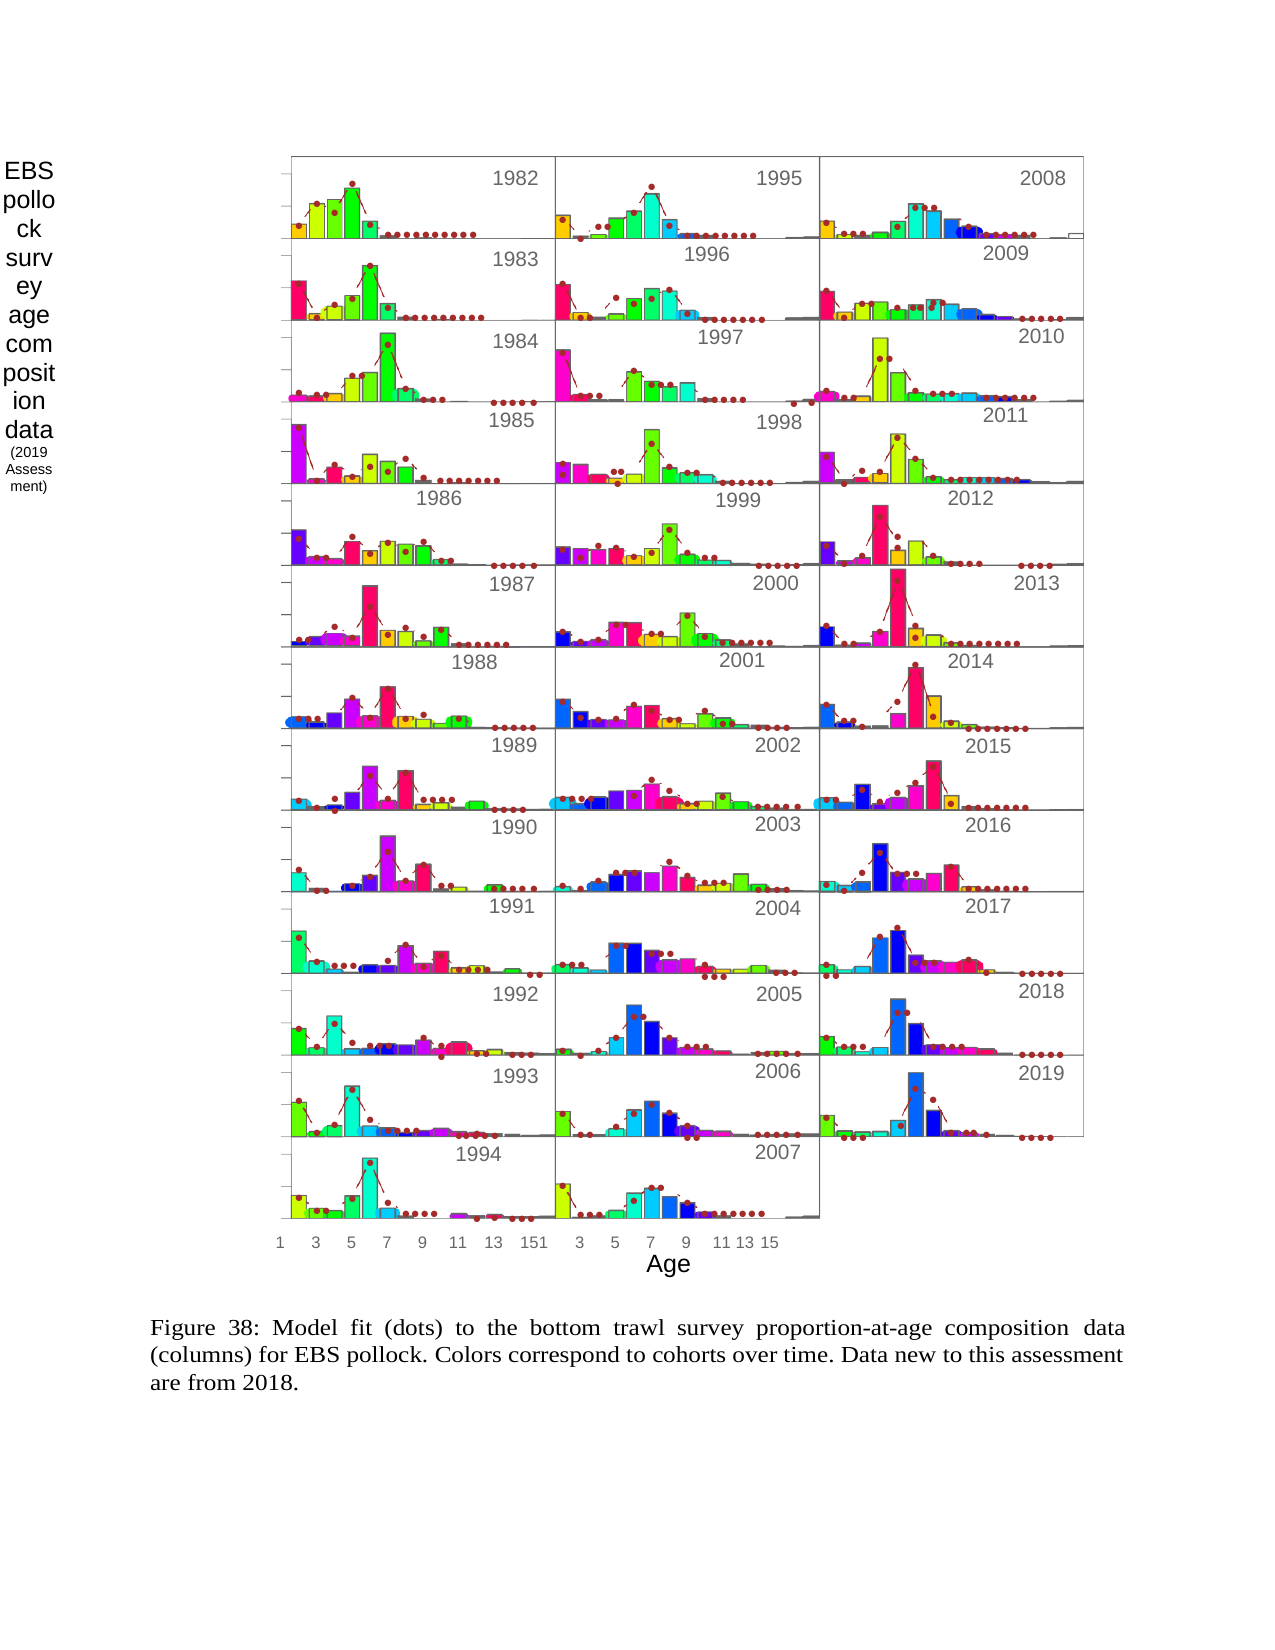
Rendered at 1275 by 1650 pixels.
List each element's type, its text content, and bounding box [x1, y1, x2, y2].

picture [281, 156, 1084, 1219]
text (2019 Assessment) [0, 444, 58, 494]
text 1 3 5 7 9 11 13 151 3 5 7 9 11 13 15 [275, 1235, 1275, 1252]
subtitle EBS pollock survey age composition data [0, 156, 58, 444]
text Figure 38: Model fit (dots) to the bottom trawl survey proportion-at-age composition data (columns) for EBS pollock. Colors correspond to cohorts over time. Data new to this assessment are from 2018. [150, 1314, 1125, 1396]
subtitle Age [257, 1252, 1080, 1278]
